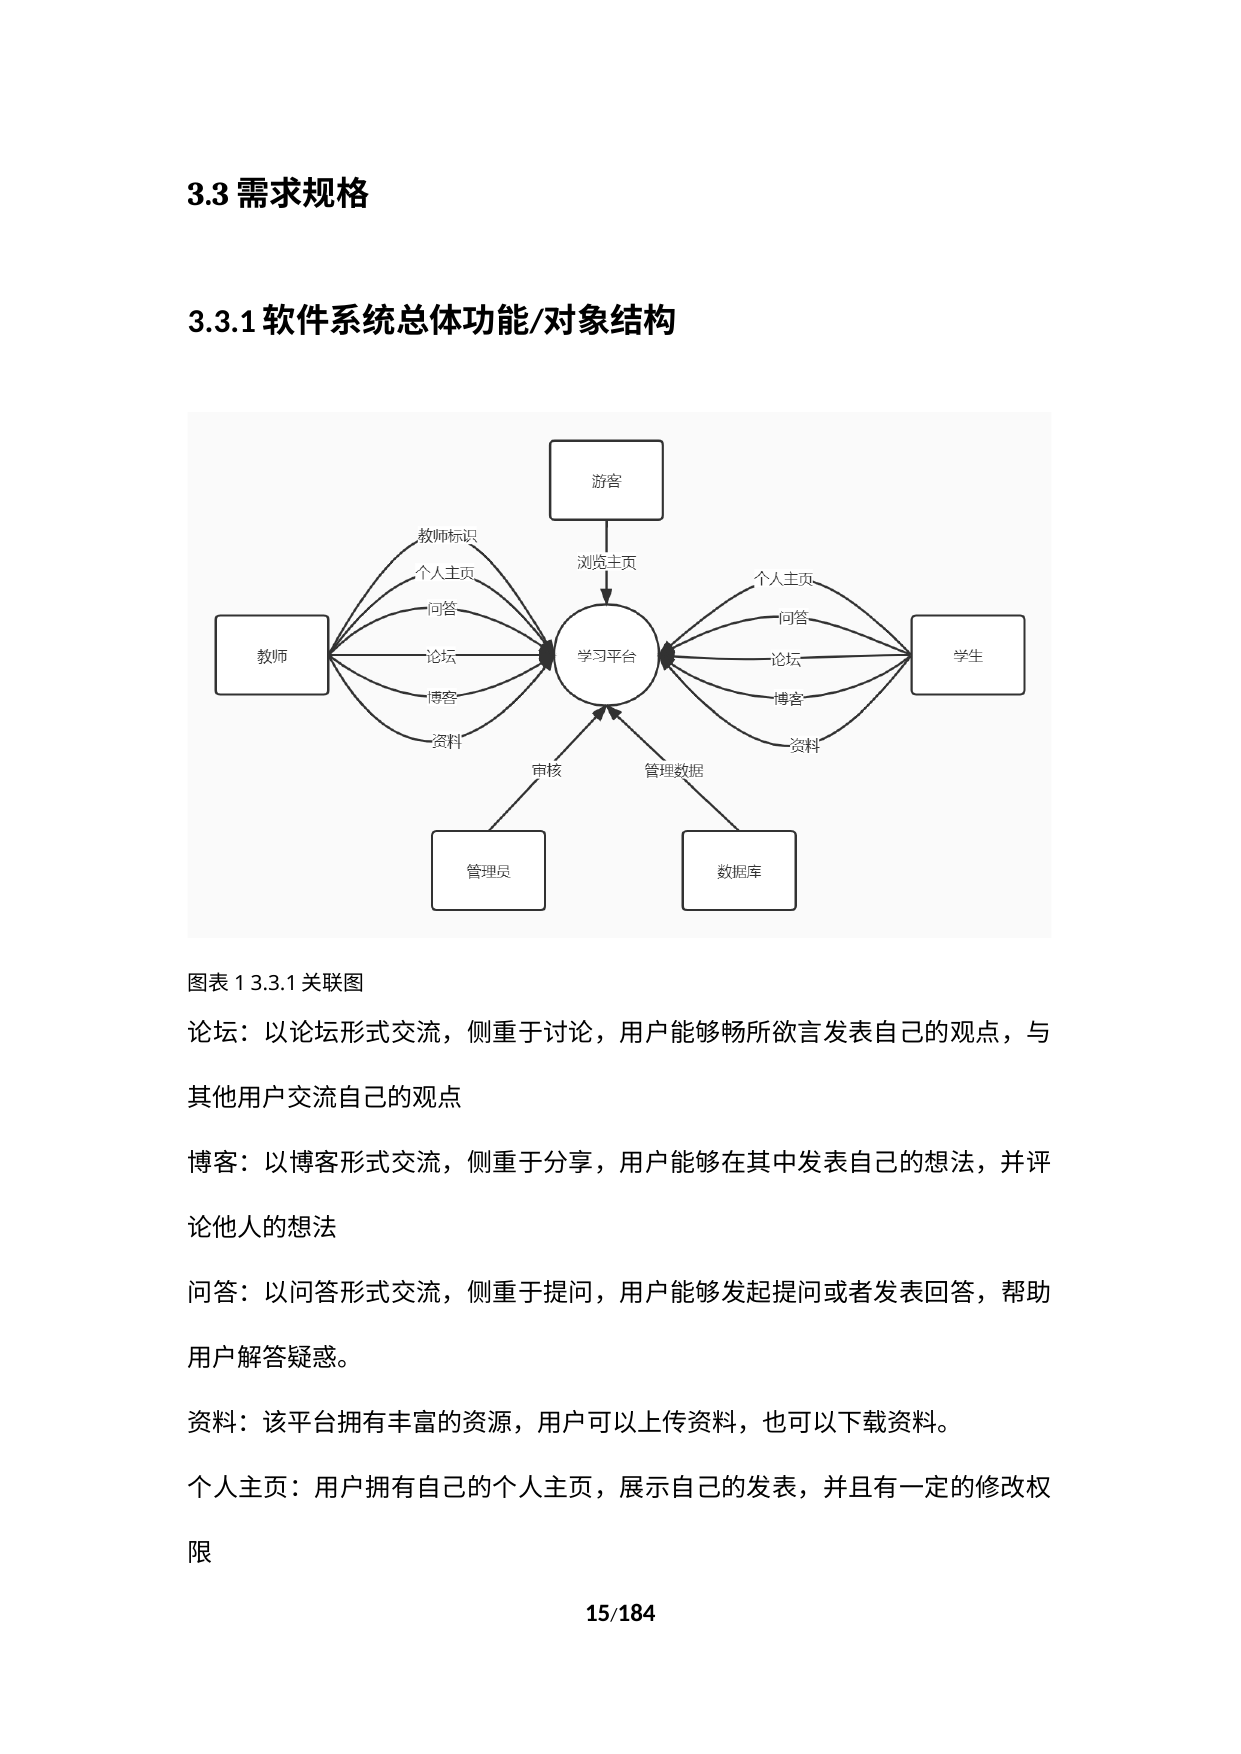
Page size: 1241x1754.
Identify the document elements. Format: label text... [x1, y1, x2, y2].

text 博客：以博客形式交流，侧重于分享，用户能够在其中发表自己的想法，并评论他人的想法 [187, 1128, 1053, 1258]
text 资料：该平台拥有丰富的资源，用户可以上传资料，也可以下载资料。 [187, 1388, 1053, 1453]
picture [187, 412, 1052, 938]
text 问答：以问答形式交流，侧重于提问，用户能够发起提问或者发表回答，帮助用户解答疑惑。 [187, 1258, 1053, 1388]
subtitle 3.3需求规格 [187, 158, 1053, 223]
subtitle 3.3.1软件系统总体功能/对象结构 [187, 286, 1053, 351]
text 论坛：以论坛形式交流，侧重于讨论，用户能够畅所欲言发表自己的观点，与其他用户交流自己的观点 [187, 998, 1053, 1128]
text 个人主页：用户拥有自己的个人主页，展示自己的发表，并且有一定的修改权限 [187, 1453, 1053, 1583]
text 图表 1 3.3.1关联图 [187, 965, 1053, 998]
